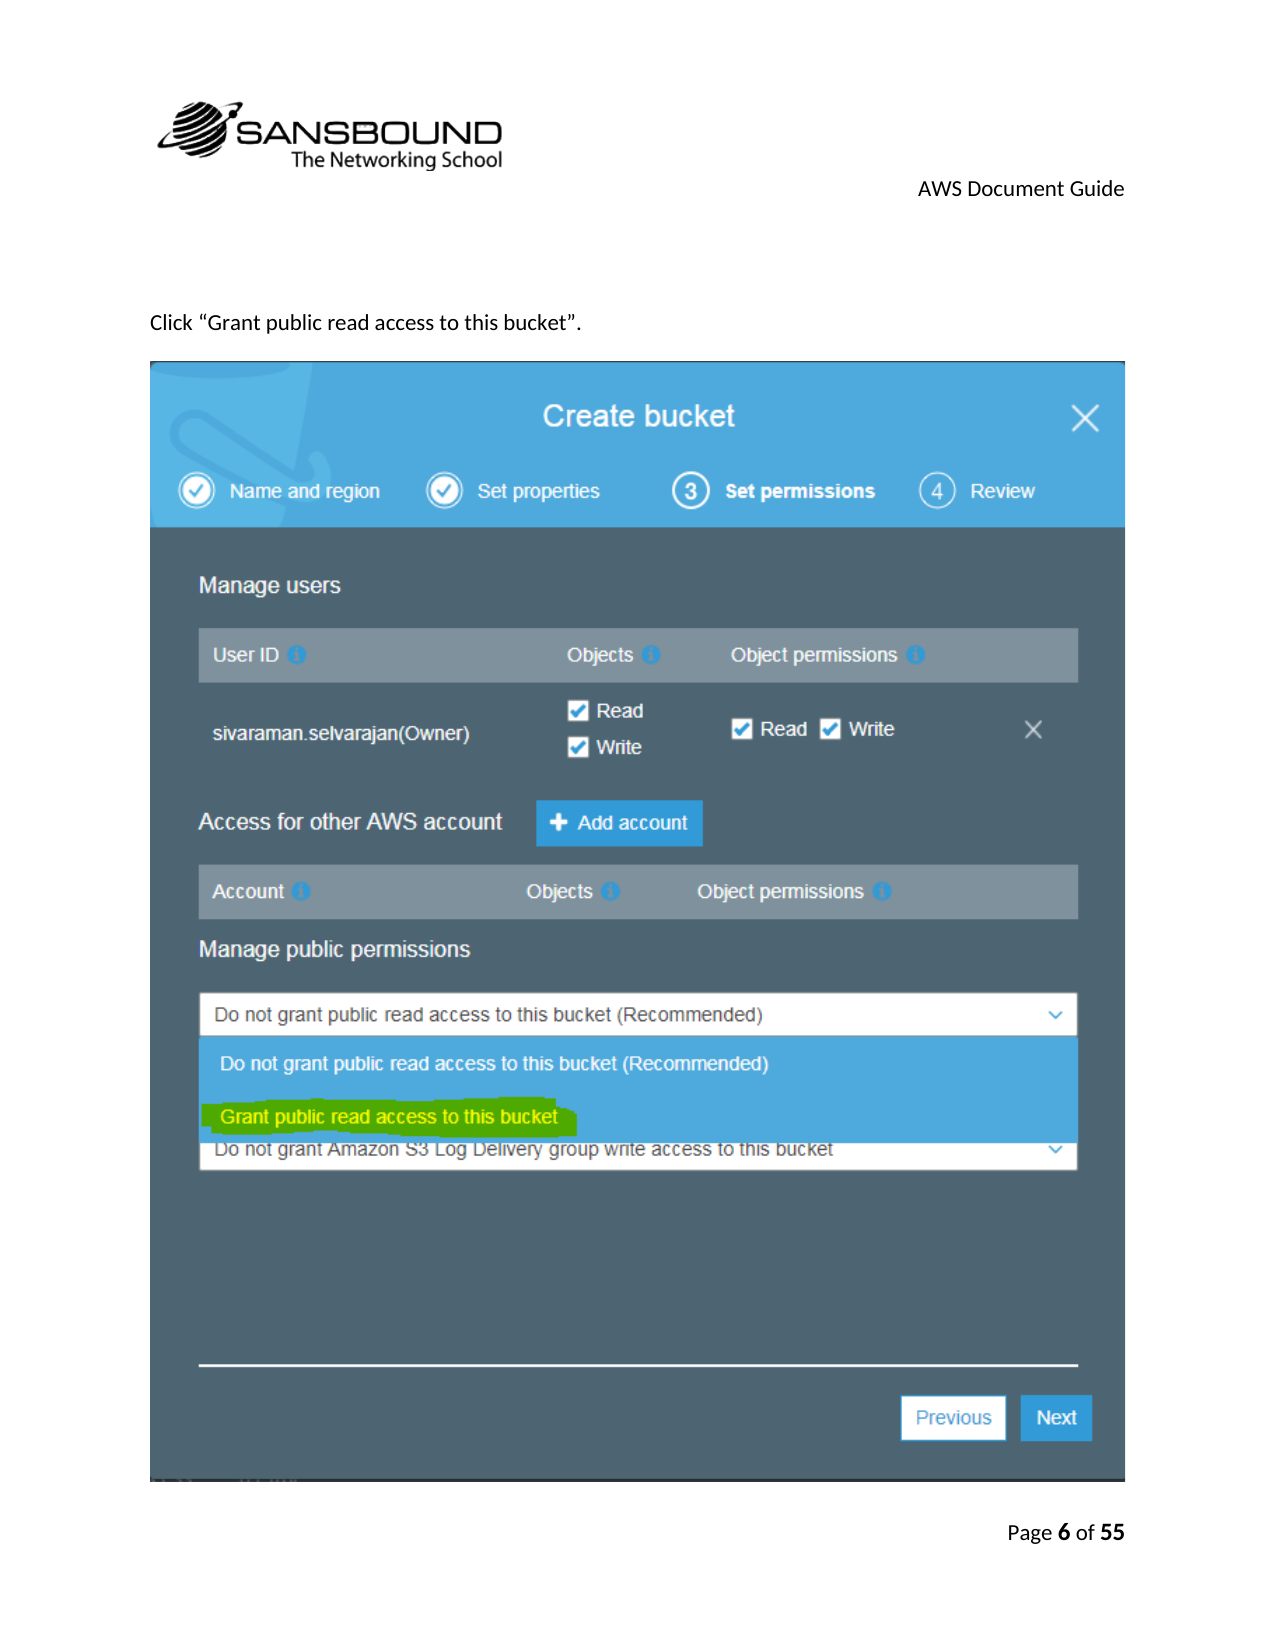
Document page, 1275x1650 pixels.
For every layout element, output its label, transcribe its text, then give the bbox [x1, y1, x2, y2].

picture [150, 361, 1125, 1482]
picture [150, 75, 514, 197]
text Click “Grant public read access to this bucket”. [150, 308, 1125, 336]
